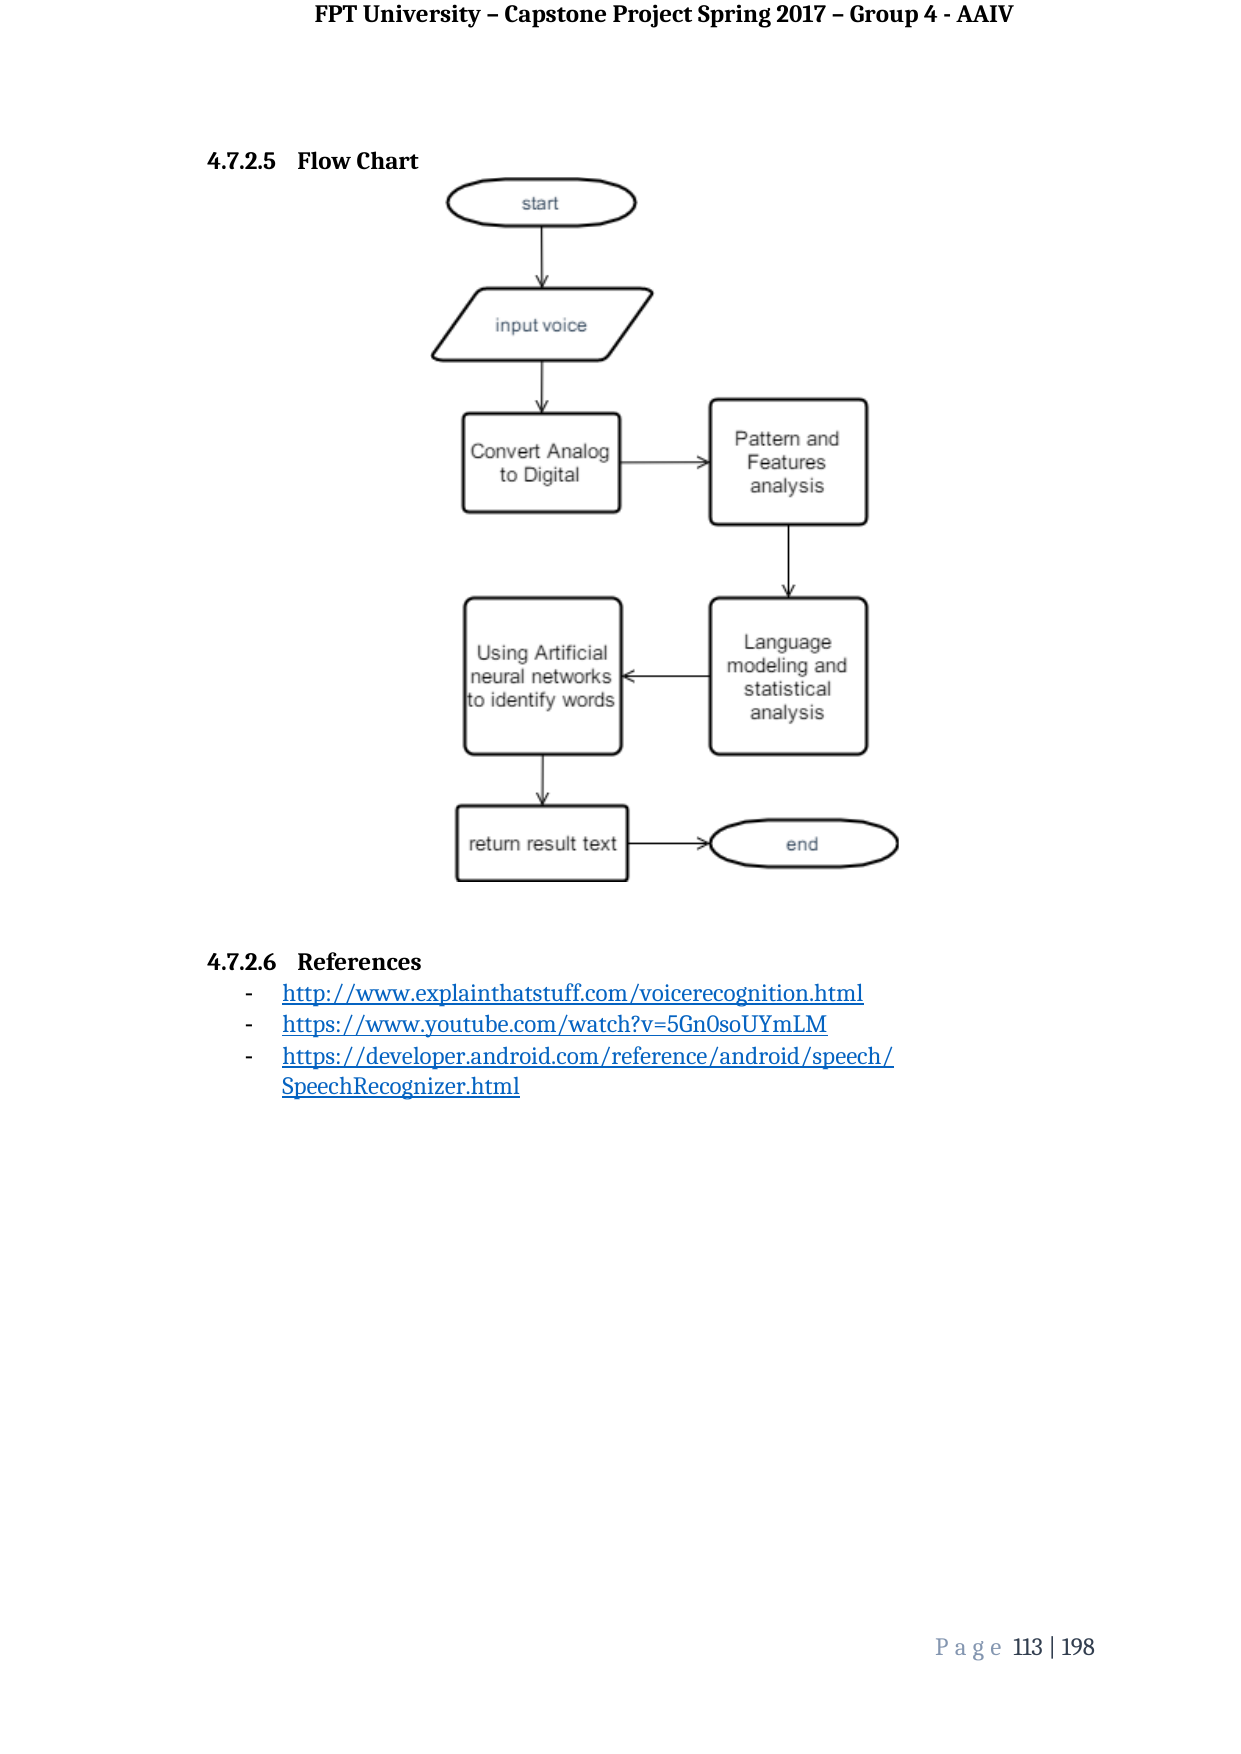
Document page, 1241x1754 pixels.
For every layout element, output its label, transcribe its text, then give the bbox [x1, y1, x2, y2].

list https://developer.android.com/reference/android/speech/SpeechRecognizer.html [244, 1041, 1122, 1101]
subtitle References [207, 947, 1122, 976]
subtitle Flow Chart [207, 147, 1122, 176]
list https://www.youtube.com/watch?v=5Gn0soUYmLM [244, 1009, 1122, 1039]
list http://www.explainthatstuff.com/voicerecognition.html [244, 978, 1122, 1008]
